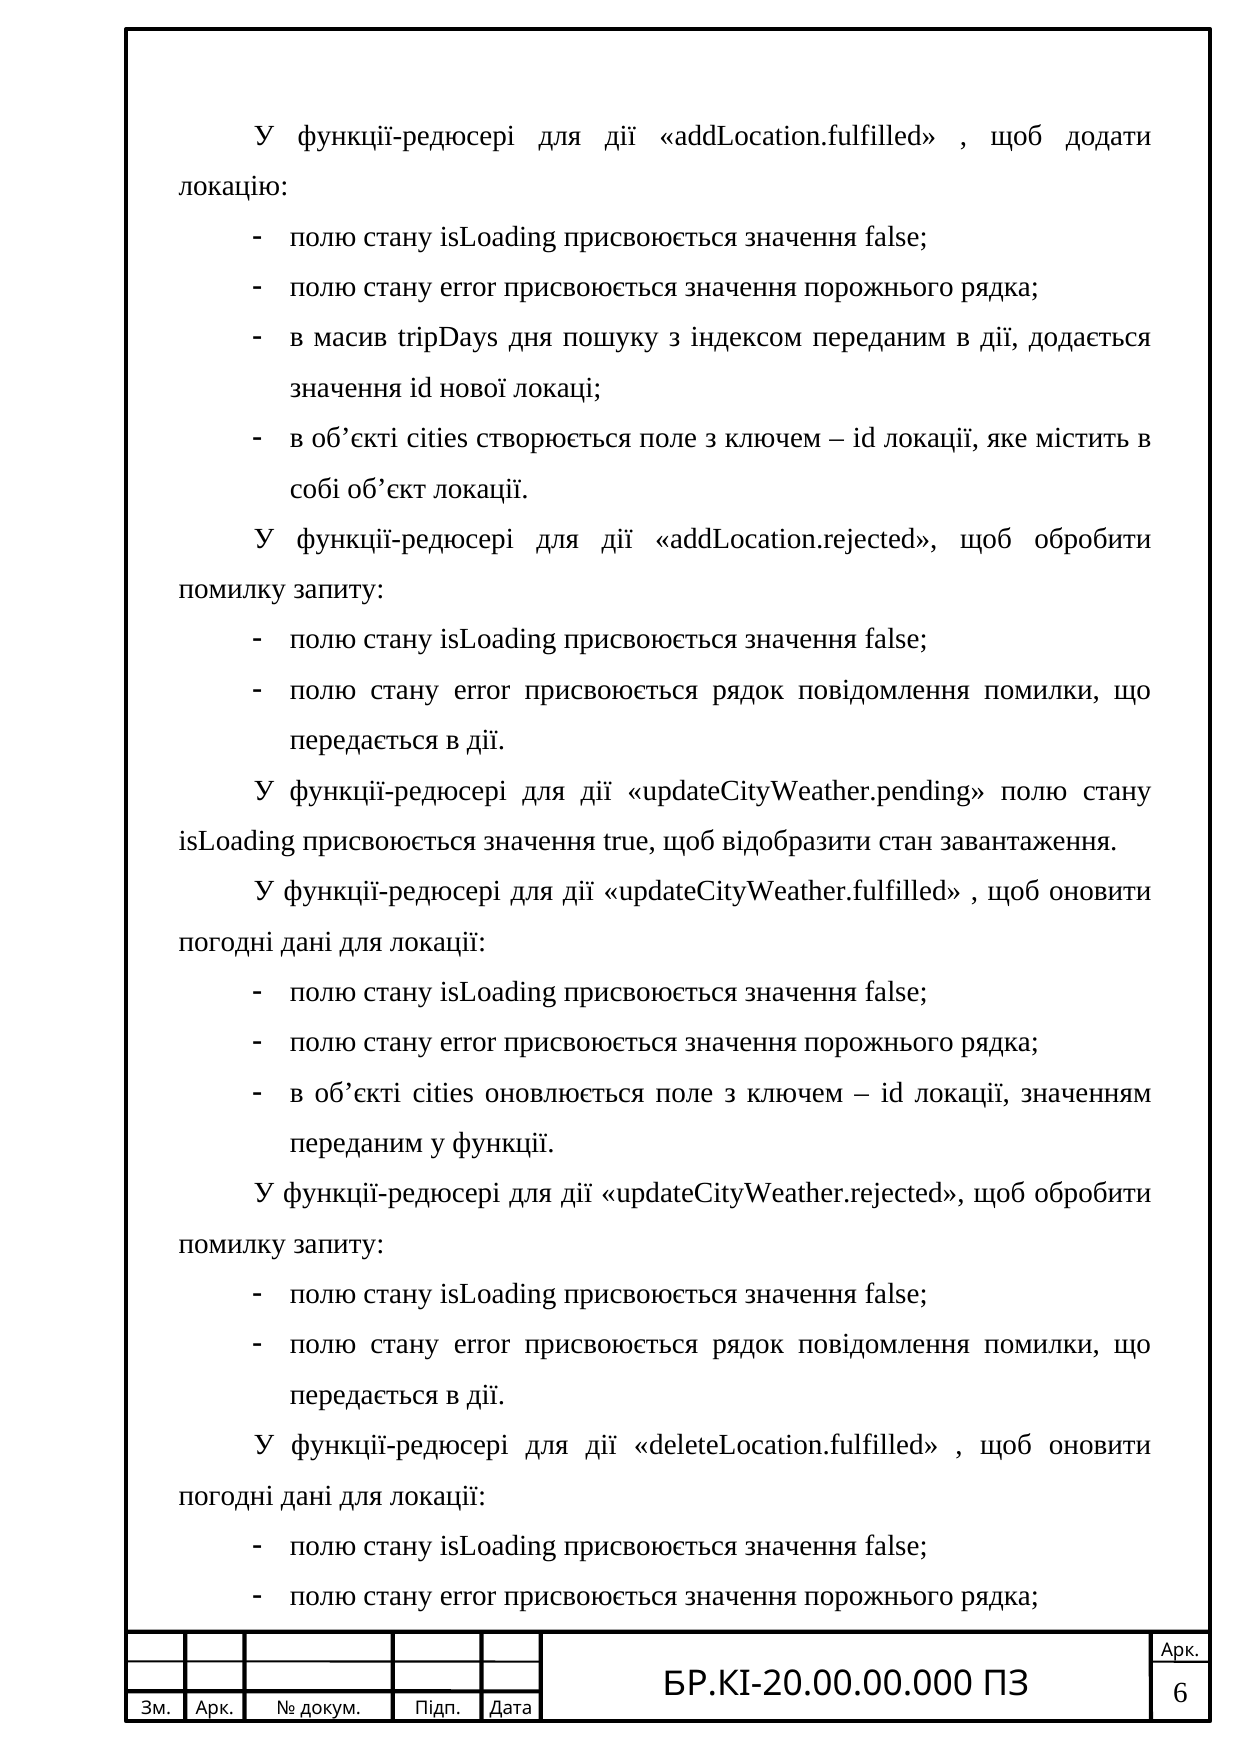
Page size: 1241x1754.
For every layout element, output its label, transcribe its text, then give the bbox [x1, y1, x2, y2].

list в об’єкті cities створюється поле з ключем – id локації, яке містить в собі об’єкт локації. [252, 420, 1152, 504]
list в об’єкті cities оновлюється поле з ключем – id локації, значенням переданим у функції. [252, 1075, 1152, 1159]
list полю стану error присвоюється рядок повідомлення помилки, що передається в дії. [252, 1327, 1152, 1411]
list полю стану error присвоюється рядок повідомлення помилки, що передається в дії. [252, 672, 1152, 756]
list в масив tripDays дня пошуку з індексом переданим в дії, додається значення id нової локаці; [252, 319, 1152, 403]
list полю стану isLoading присвоюється значення false; [252, 219, 1152, 252]
text У функції-редюсері для дії «updateCityWeather.fulfilled» , щоб оновити погодні дані для локації: [178, 873, 1152, 957]
list полю стану error присвоюється значення порожнього рядка; [252, 1024, 1152, 1058]
text У функції-редюсері для дії «updateCityWeather.pending» полю стану isLoading присвоюється значення true, щоб відобразити стан завантаження. [178, 773, 1152, 857]
list полю стану isLoading присвоюється значення false; [252, 1276, 1152, 1310]
text У функції-редюсері для дії «addLocation.rejected», щоб обробити помилку запиту: [178, 521, 1152, 605]
text У функції-редюсері для дії «updateCityWeather.rejected», щоб обробити помилку запиту: [178, 1176, 1152, 1259]
list полю стану isLoading присвоюється значення false; [252, 1528, 1152, 1562]
text У функції-редюсері для дії «addLocation.fulfilled» , щоб додати локацію: [178, 118, 1152, 202]
list полю стану isLoading присвоюється значення false; [252, 622, 1152, 655]
list полю стану error присвоюється значення порожнього рядка; [252, 1578, 1152, 1612]
list полю стану error присвоюється значення порожнього рядка; [252, 269, 1152, 303]
text У функції-редюсері для дії «deleteLocation.fulfilled» , щоб оновити погодні дані для локації: [178, 1427, 1152, 1511]
list полю стану isLoading присвоюється значення false; [252, 974, 1152, 1008]
